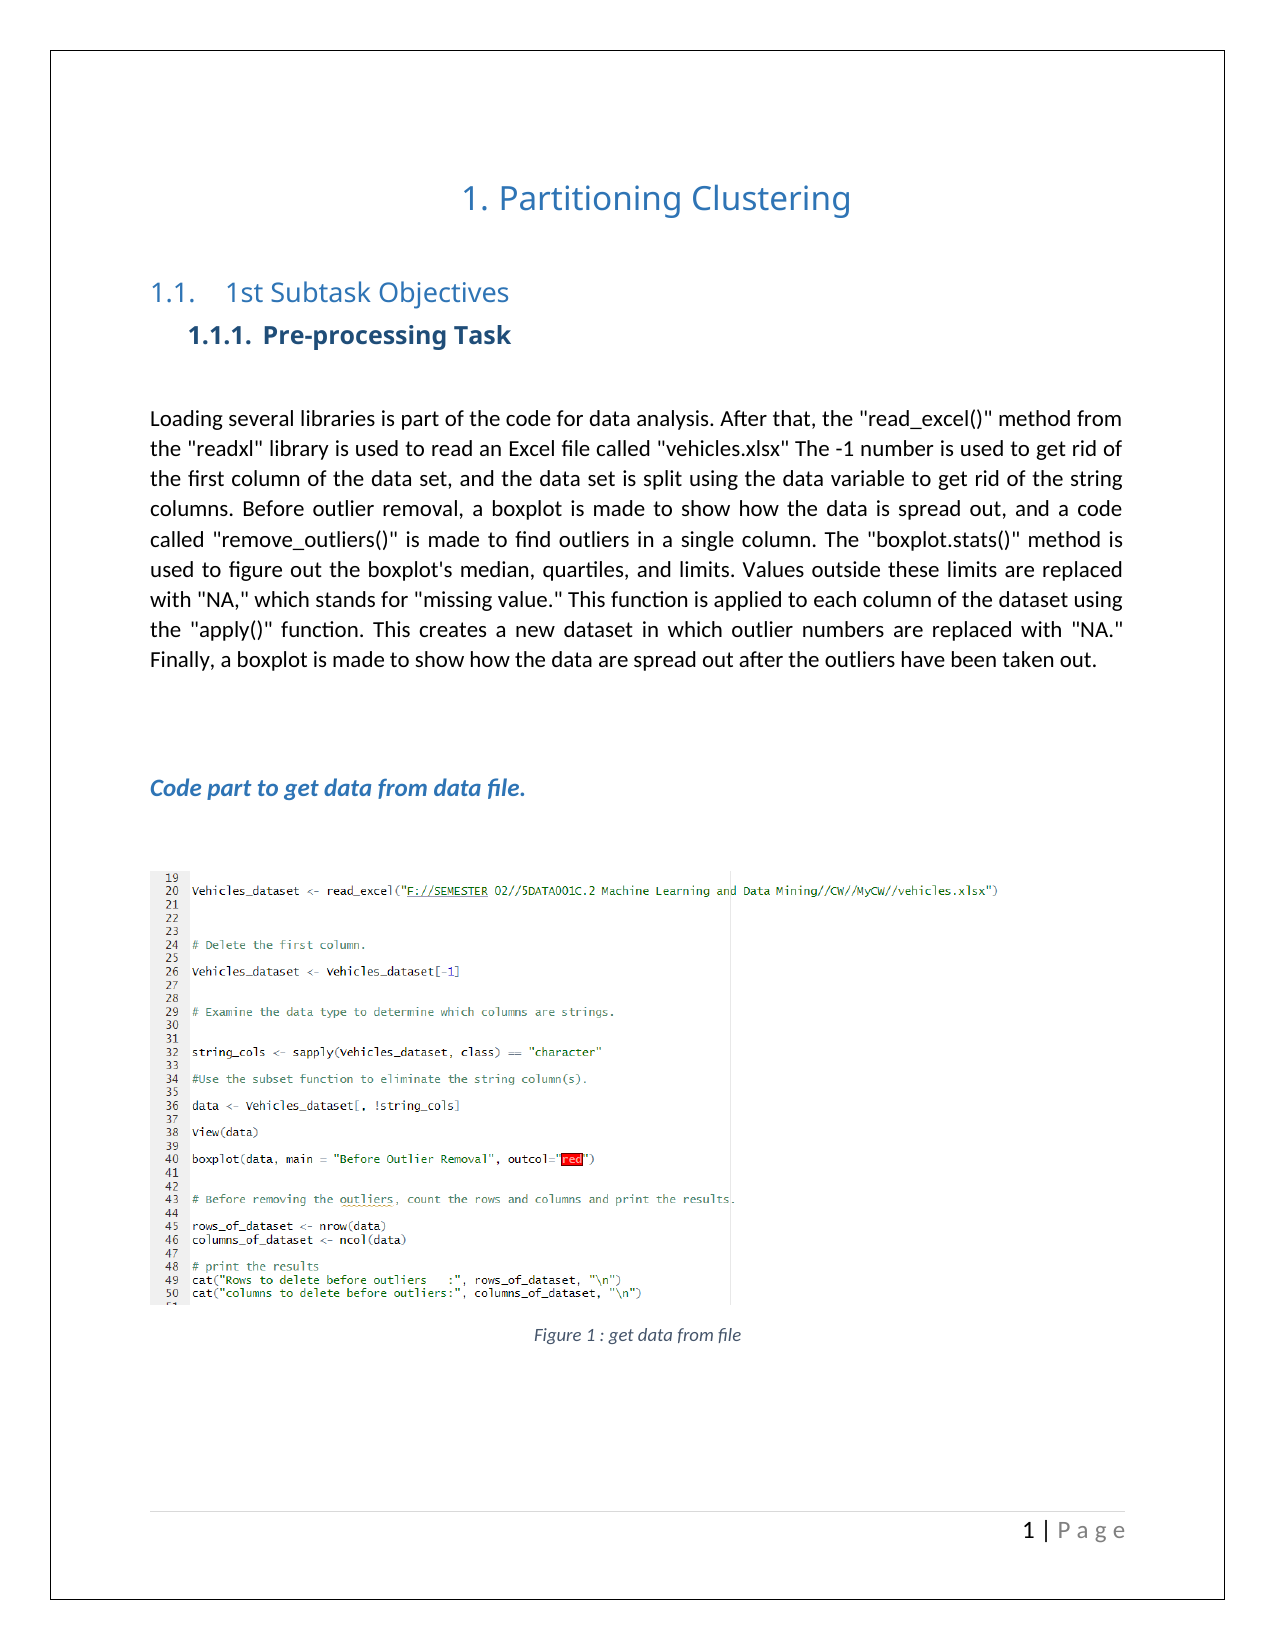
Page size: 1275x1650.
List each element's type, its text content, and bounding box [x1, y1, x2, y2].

text Code part to get data from data file. [150, 772, 1125, 803]
text Loading several libraries is part of the code for data analysis. After that, the "read_excel()" method from the "readxl" library is used to read an Excel file called "vehicles.xlsx" The -1 number is used to get rid of the first column of the data set, and the data set is split using the data variable to get rid of the string columns. Before outlier removal, a boxplot is made to show how the data is spread out, and a code called "remove_outliers()" is made to find outliers in a single column. The "boxplot.stats()" method is used to figure out the boxplot's median, quartiles, and limits. Values outside these limits are replaced with "NA," which stands for "missing value." This function is applied to each column of the dataset using the "apply()" function. This creates a new dataset in which outlier numbers are replaced with "NA." Finally, a boxplot is made to show how the data are spread out after the outliers have been taken out. [150, 404, 1125, 673]
picture [150, 871, 1133, 1305]
subtitle Pre-processing Task [187, 317, 1125, 352]
subtitle 1st Subtask Objectives [150, 273, 1125, 310]
subtitle Partitioning Clustering [187, 175, 1125, 220]
